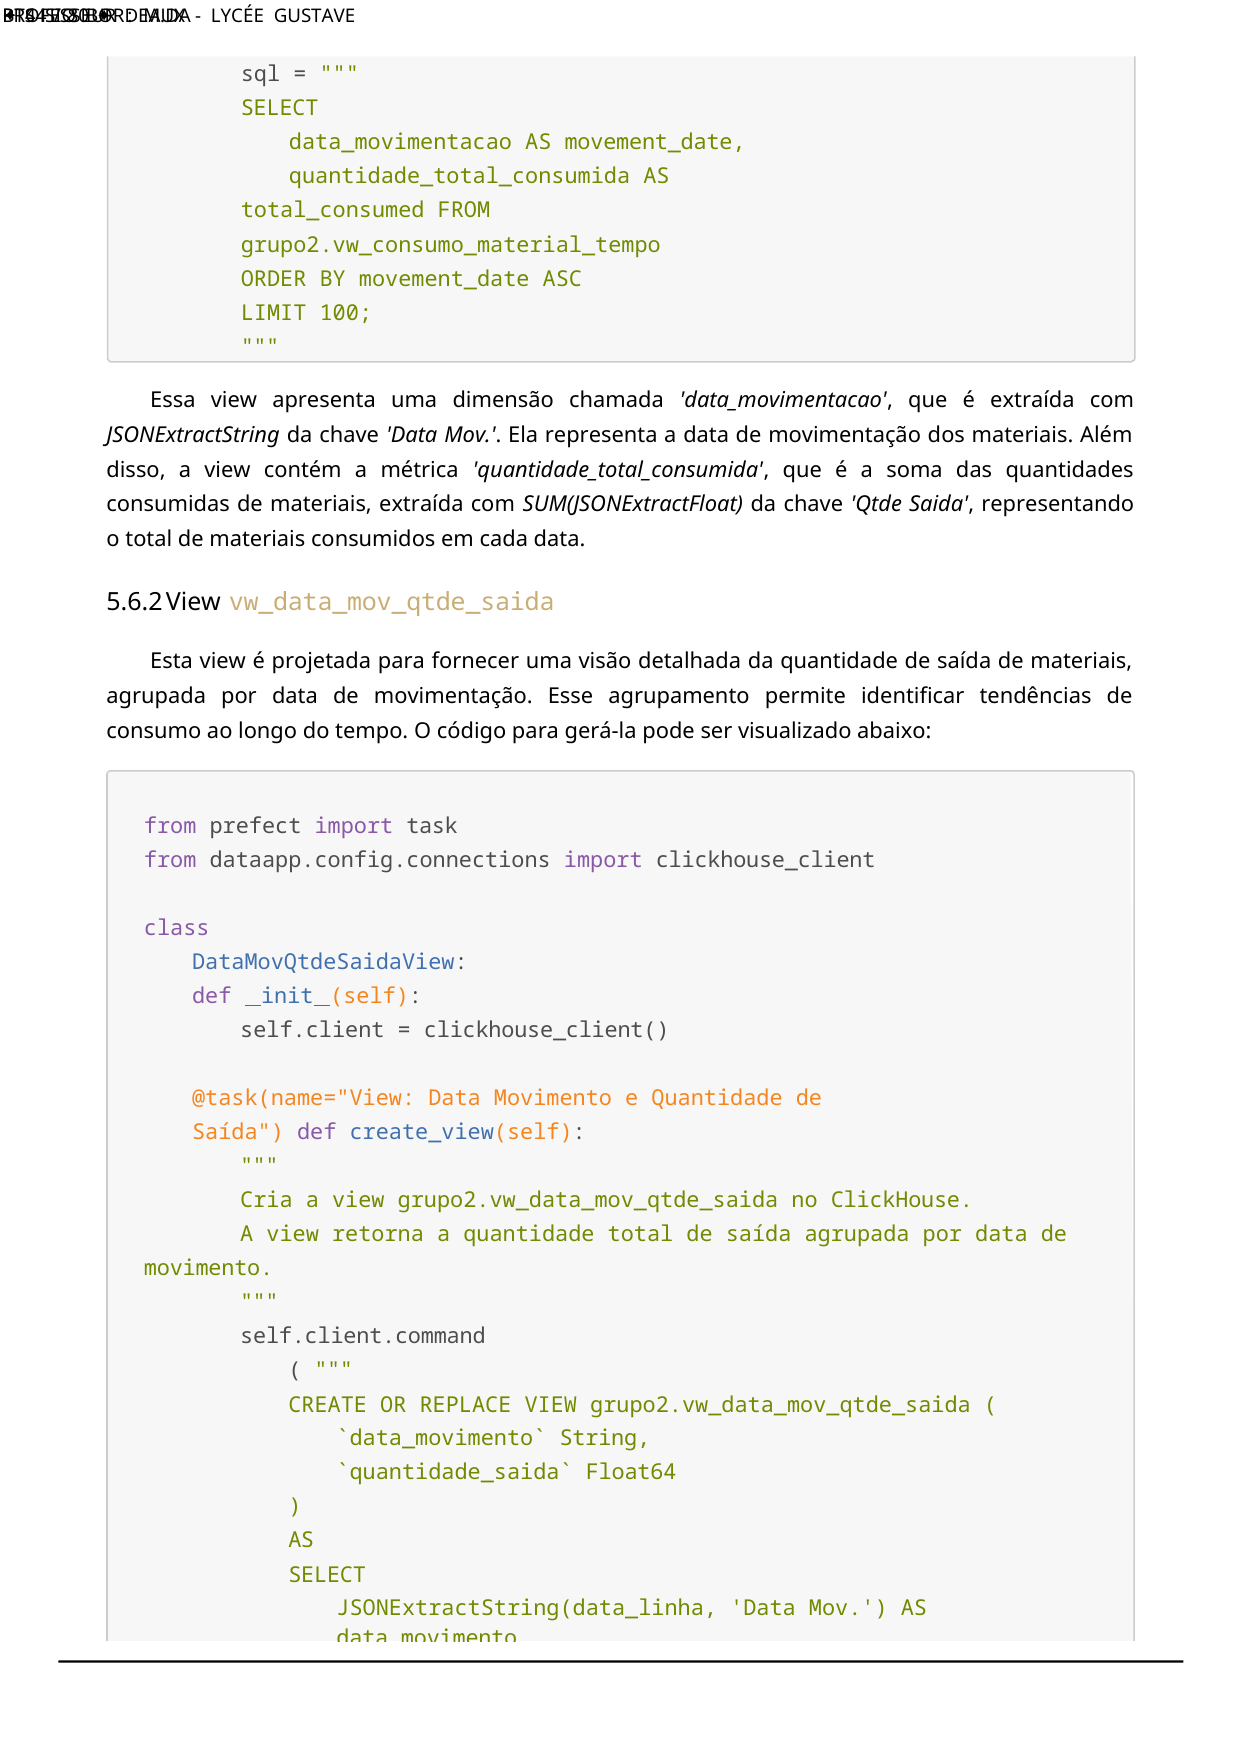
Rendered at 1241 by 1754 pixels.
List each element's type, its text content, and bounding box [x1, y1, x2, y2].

text Esta view é projetada para fornecer uma visão detalhada da quantidade de saída de materiais, agrupada por data de movimentação. Esse agrupamento permite identificar tendências de consumo ao longo do tempo. O código para gerá-la pode ser visualizado abaixo: [106, 645, 1134, 744]
text Essa view apresenta uma dimensão chamada 'data_movimentacao', que é extraída com JSONExtractString da chave 'Data Mov.'. Ela representa a data de movimentação dos materiais. Além disso, a view contém a métrica 'quantidade_total_consumida', que é a soma das quantidades consumidas de materiais, extraída com SUM(JSONExtractFloat) da chave 'Qtde Saida', representando o total de materiais consumidos em cada data. [106, 384, 1134, 553]
subtitle View vw_data_mov_qtde_saida [106, 583, 1137, 617]
